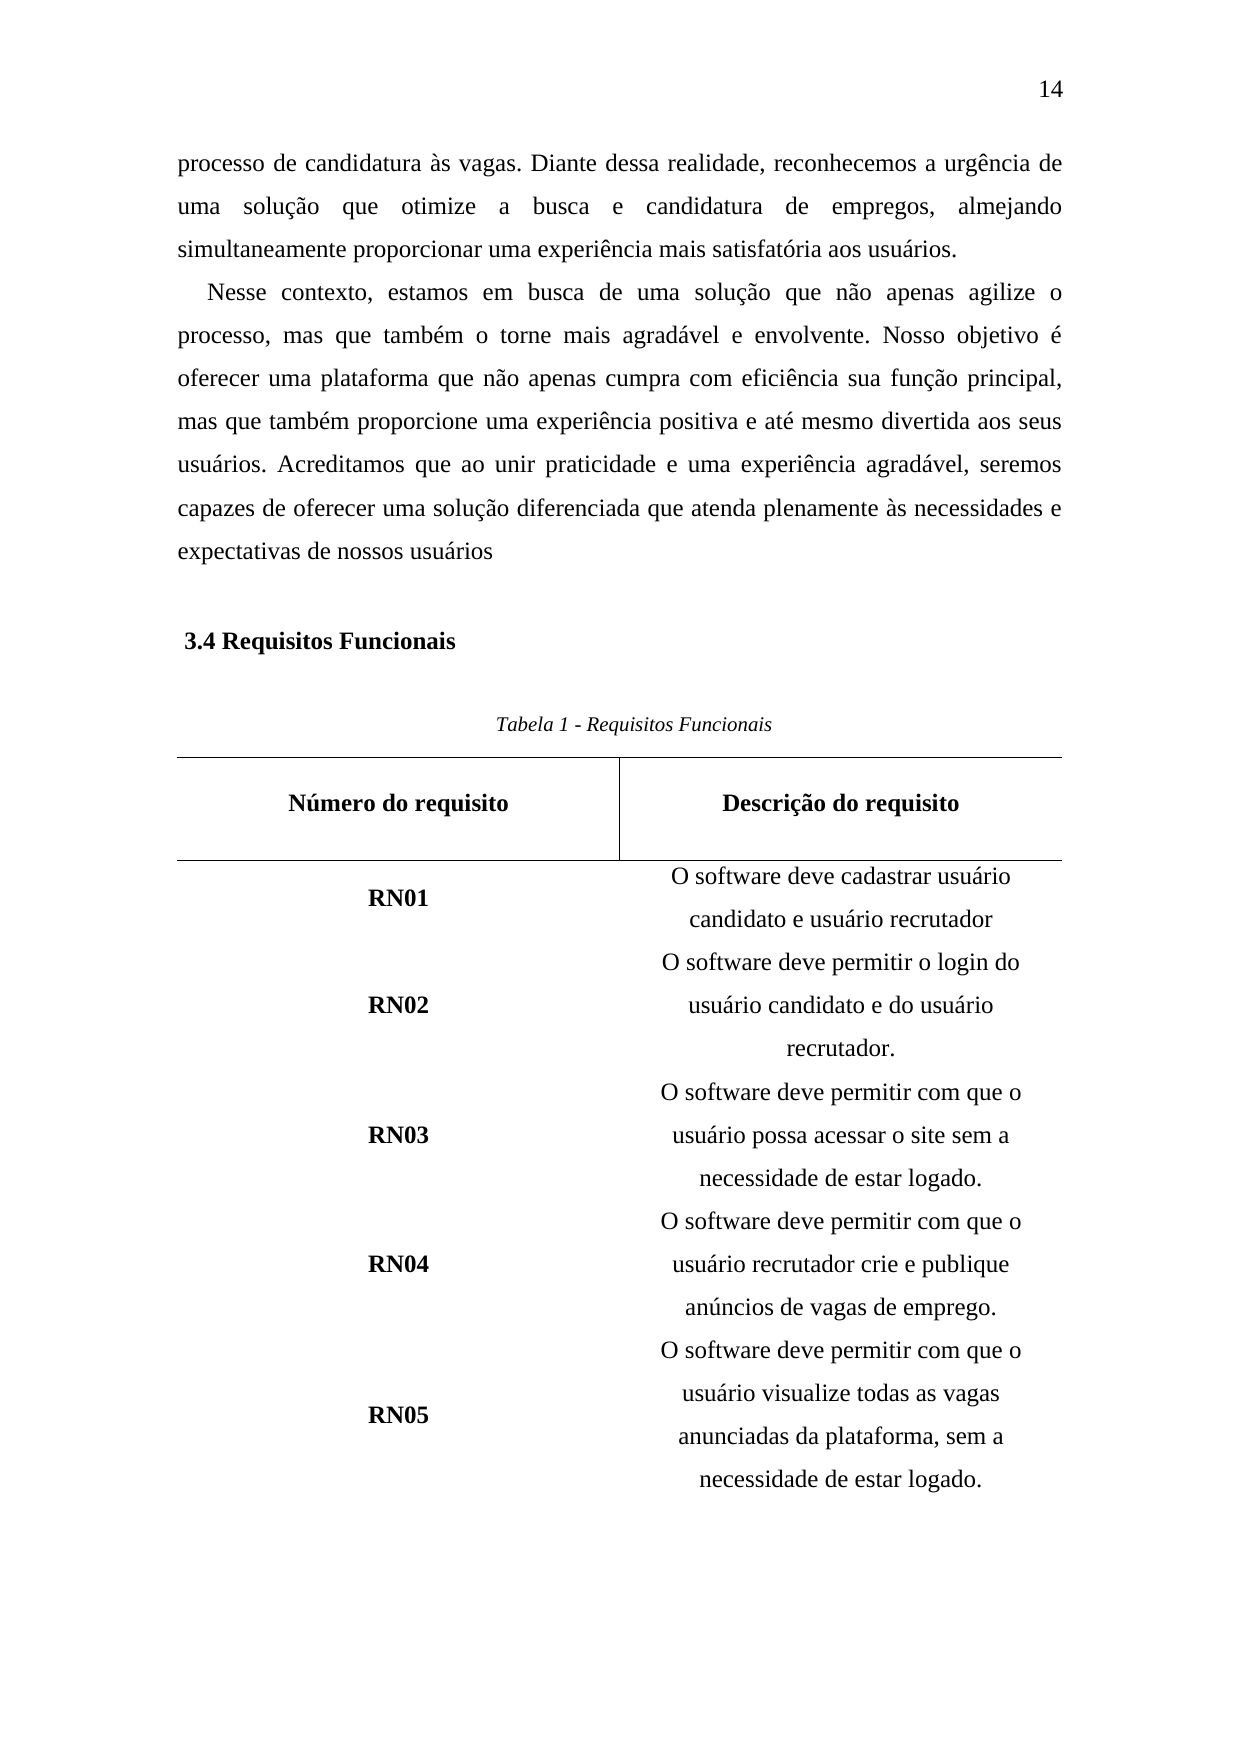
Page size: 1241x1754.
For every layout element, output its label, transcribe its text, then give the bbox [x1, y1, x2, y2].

table_cell RN03 [177, 1077, 619, 1206]
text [177, 148, 1063, 263]
table_cell RN04 [177, 1206, 619, 1335]
text Tabela 1 - Requisitos Funcionais [177, 712, 1063, 736]
table_cell RN01 [177, 861, 619, 947]
table_header Número do requisito [177, 758, 619, 860]
table_cell RN05 [177, 1335, 619, 1507]
table_cell O software deve cadastrar usuário candidato e usuário recrutador [620, 861, 1062, 947]
table_cell O software deve permitir com que o usuário possa acessar o site sem a necessidade de estar logado. [620, 1077, 1062, 1206]
table_cell RN02 [177, 947, 619, 1077]
table_cell O software deve permitir com que o usuário recrutador crie e publique anúncios de vagas de emprego. [620, 1206, 1062, 1335]
table_cell O software deve permitir o login do usuário candidato e do usuário recrutador. [620, 947, 1062, 1077]
table_header Descrição do requisito [620, 758, 1062, 860]
text Nesse contexto, estamos em busca de uma solução que não apenas agilize o processo, mas que também o torne mais agradável e envolvente. Nosso objetivo é oferecer uma plataforma que não apenas cumpra com eficiência sua função principal, mas que também proporcione uma experiência positiva e até mesmo divertida aos seus usuários. Acreditamos que ao unir praticidade e uma experiência agradável, seremos capazes de oferecer uma solução diferenciada que atenda plenamente às necessidades e expectativas de nossos usuários [177, 277, 1063, 564]
subtitle Requisitos Funcionais [184, 626, 1063, 655]
table_cell O software deve permitir com que o usuário visualize todas as vagas anunciadas da plataforma, sem a necessidade de estar logado. [620, 1335, 1062, 1507]
